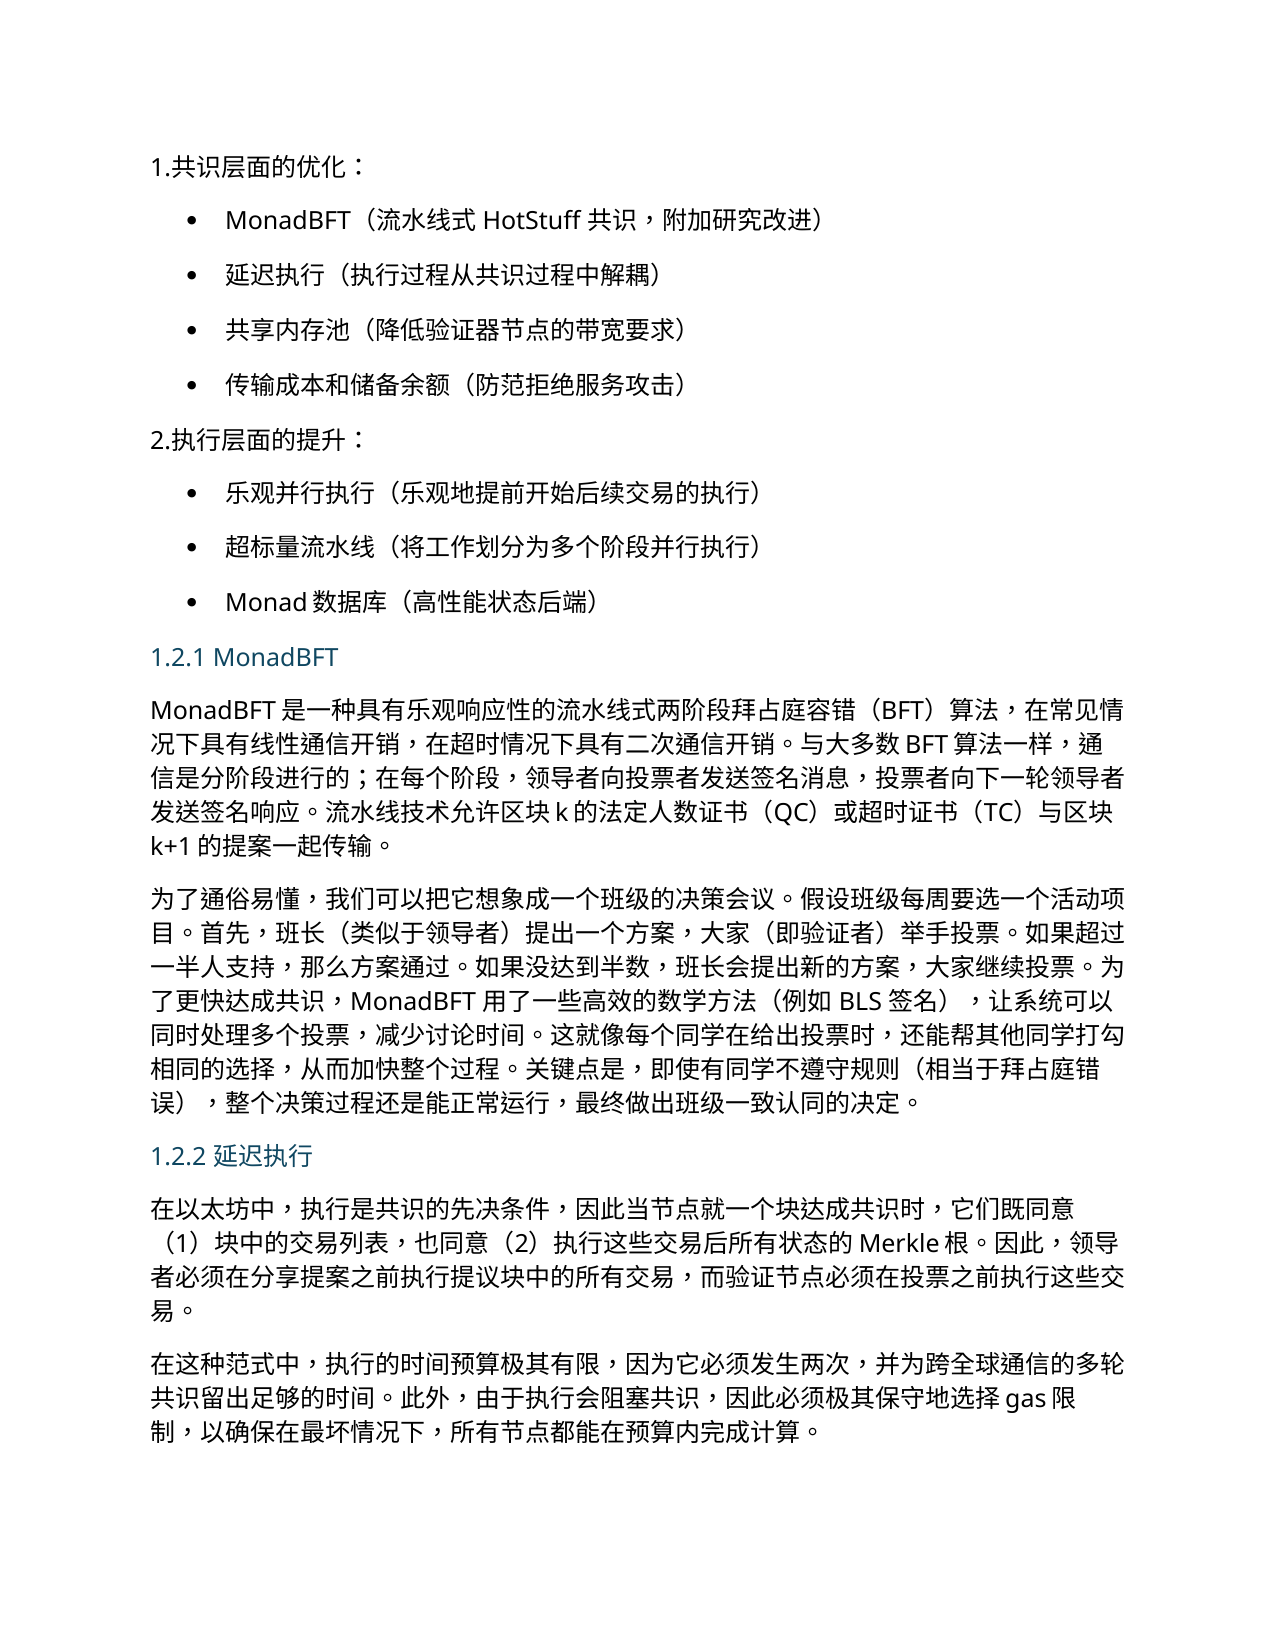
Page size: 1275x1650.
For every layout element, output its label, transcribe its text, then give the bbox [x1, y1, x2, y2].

subtitle 1.2.1 MonadBFT [150, 640, 1125, 674]
list 传输成本和储备余额（防范拒绝服务攻击） [187, 367, 1125, 402]
list 超标量流水线（将工作划分为多个阶段并行执行） [187, 530, 1125, 564]
list MonadBFT（流水线式 HotStuff 共识，附加研究改进） [187, 203, 1125, 237]
list 乐观并行执行（乐观地提前开始后续交易的执行） [187, 475, 1125, 509]
list 延迟执行（执行过程从共识过程中解耦） [187, 258, 1125, 292]
text MonadBFT是一种具有乐观响应性的流水线式两阶段拜占庭容错（BFT）算法，在常见情况下具有线性通信开销，在超时情况下具有二次通信开销。与大多数BFT算法一样，通信是分阶段进行的；在每个阶段，领导者向投票者发送签名消息，投票者向下一轮领导者发送签名响应。流水线技术允许区块k的法定人数证书（QC）或超时证书（TC）与区块k+1的提案一起传输。 [150, 693, 1125, 863]
text 2.执行层面的提升： [150, 422, 1125, 456]
list 共享内存池（降低验证器节点的带宽要求） [187, 313, 1125, 347]
subtitle 1.2.2 延迟执行 [150, 1139, 1125, 1173]
list Monad数据库（高性能状态后端） [187, 585, 1125, 619]
text 1.共识层面的优化： [150, 150, 1125, 184]
text 为了通俗易懂，我们可以把它想象成一个班级的决策会议。假设班级每周要选一个活动项目。首先，班长（类似于领导者）提出一个方案，大家（即验证者）举手投票。如果超过一半人支持，那么方案通过。如果没达到半数，班长会提出新的方案，大家继续投票。为了更快达成共识，MonadBFT 用了一些高效的数学方法（例如 BLS 签名），让系统可以同时处理多个投票，减少讨论时间。这就像每个同学在给出投票时，还能帮其他同学打勾相同的选择，从而加快整个过程。关键点是，即使有同学不遵守规则（相当于拜占庭错误），整个决策过程还是能正常运行，最终做出班级一致认同的决定。 [150, 882, 1125, 1120]
text 在以太坊中，执行是共识的先决条件，因此当节点就一个块达成共识时，它们既同意（1）块中的交易列表，也同意（2）执行这些交易后所有状态的Merkle根。因此，领导者必须在分享提案之前执行提议块中的所有交易，而验证节点必须在投票之前执行这些交易。 [150, 1192, 1125, 1328]
text 在这种范式中，执行的时间预算极其有限，因为它必须发生两次，并为跨全球通信的多轮共识留出足够的时间。此外，由于执行会阻塞共识，因此必须极其保守地选择gas限制，以确保在最坏情况下，所有节点都能在预算内完成计算。 [150, 1347, 1125, 1449]
